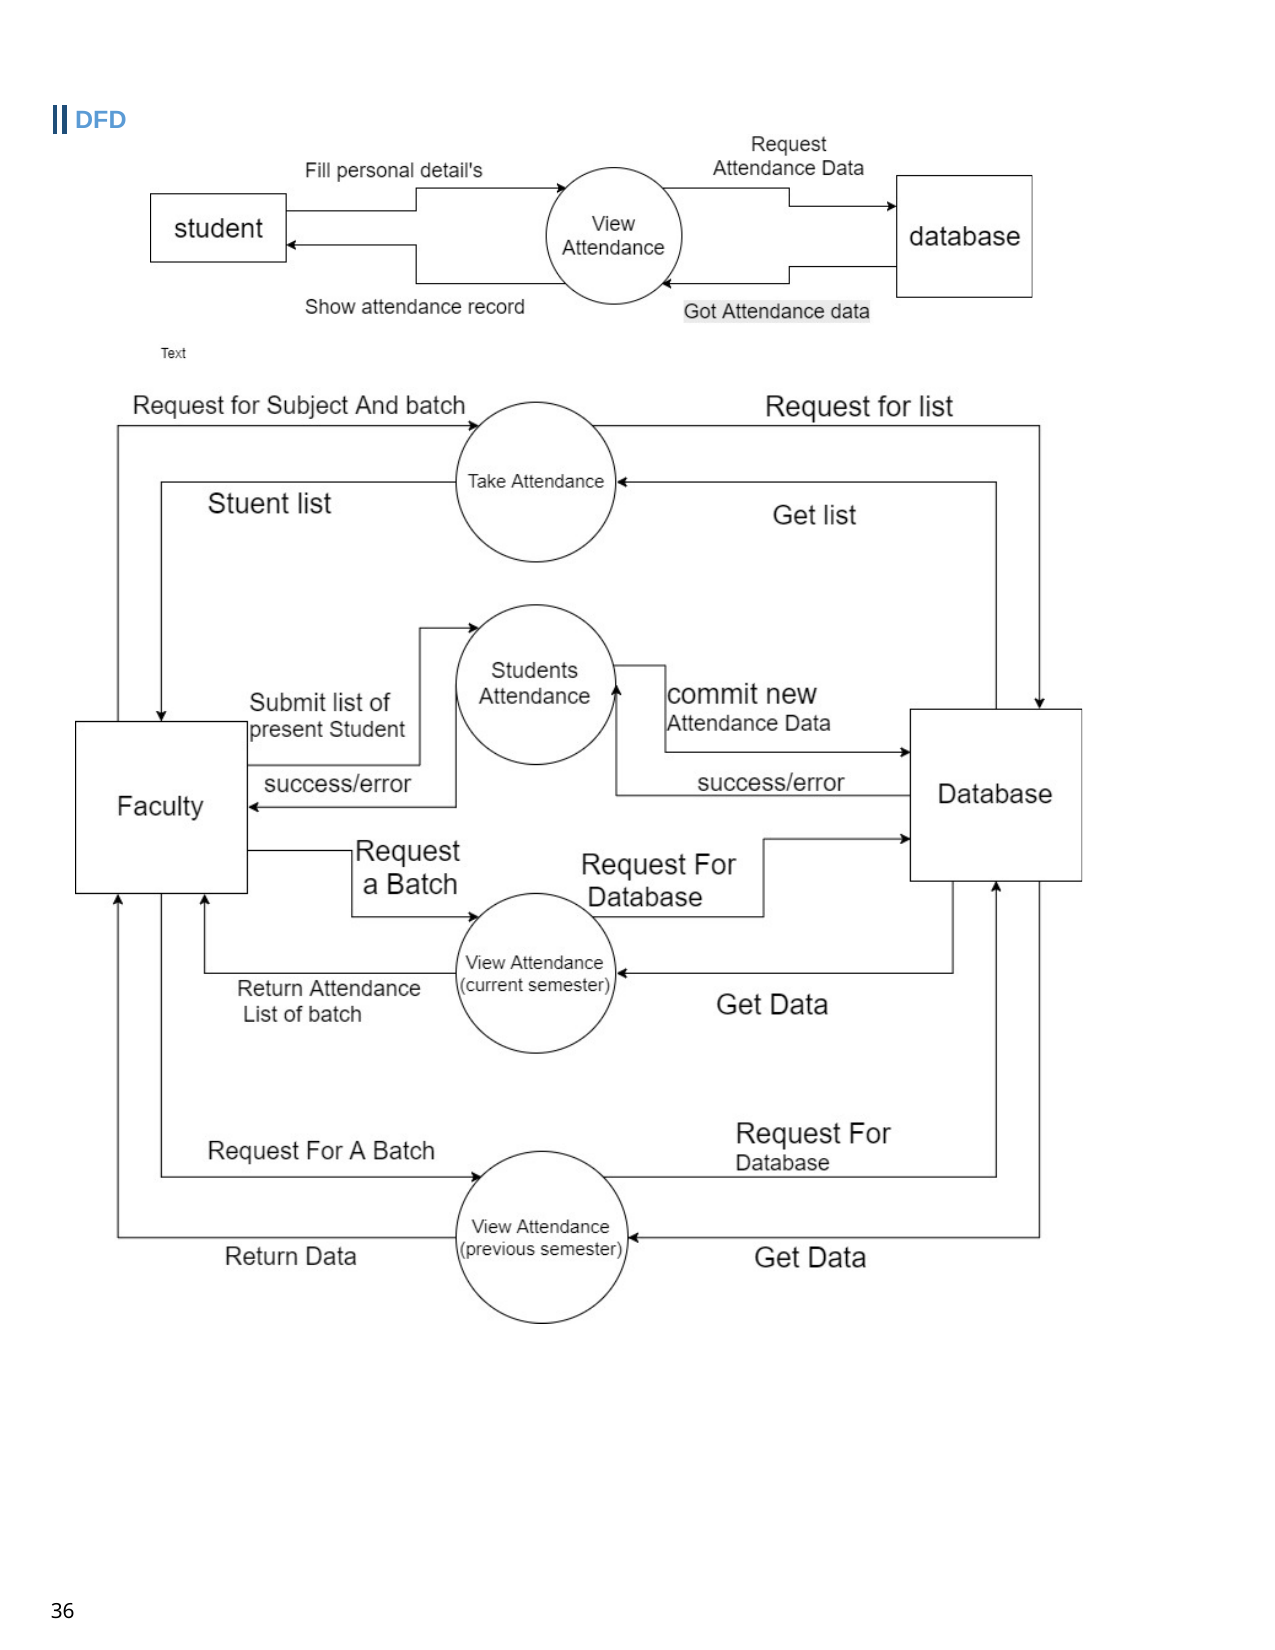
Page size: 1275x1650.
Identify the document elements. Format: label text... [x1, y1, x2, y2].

subtitle DFD [75, 105, 1200, 134]
picture [75, 387, 1083, 1324]
picture [150, 134, 1033, 365]
